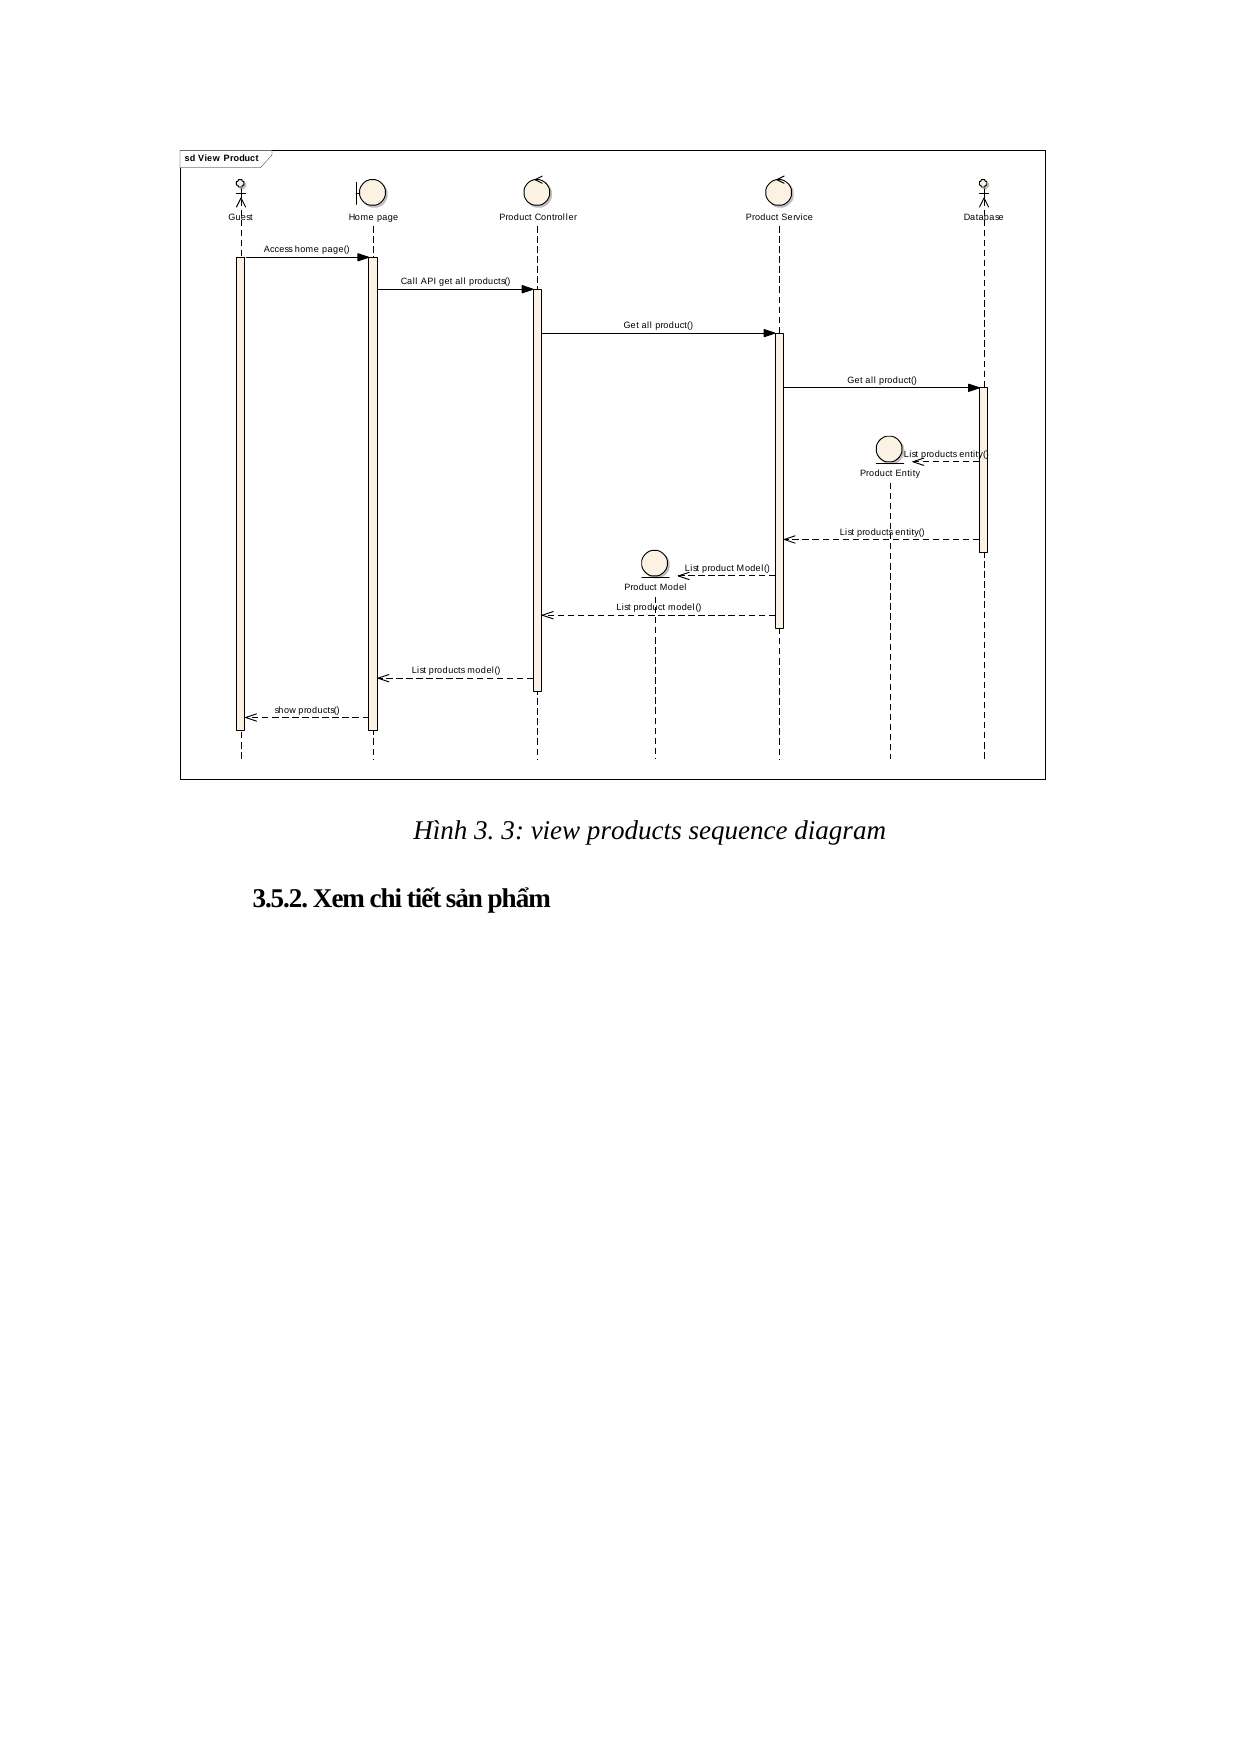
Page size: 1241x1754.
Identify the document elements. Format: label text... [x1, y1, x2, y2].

text Hình 3. 3: view products sequence diagram [177, 814, 1122, 846]
title 3.5.2. Xem chi tiết sản phẩm [177, 882, 1122, 913]
